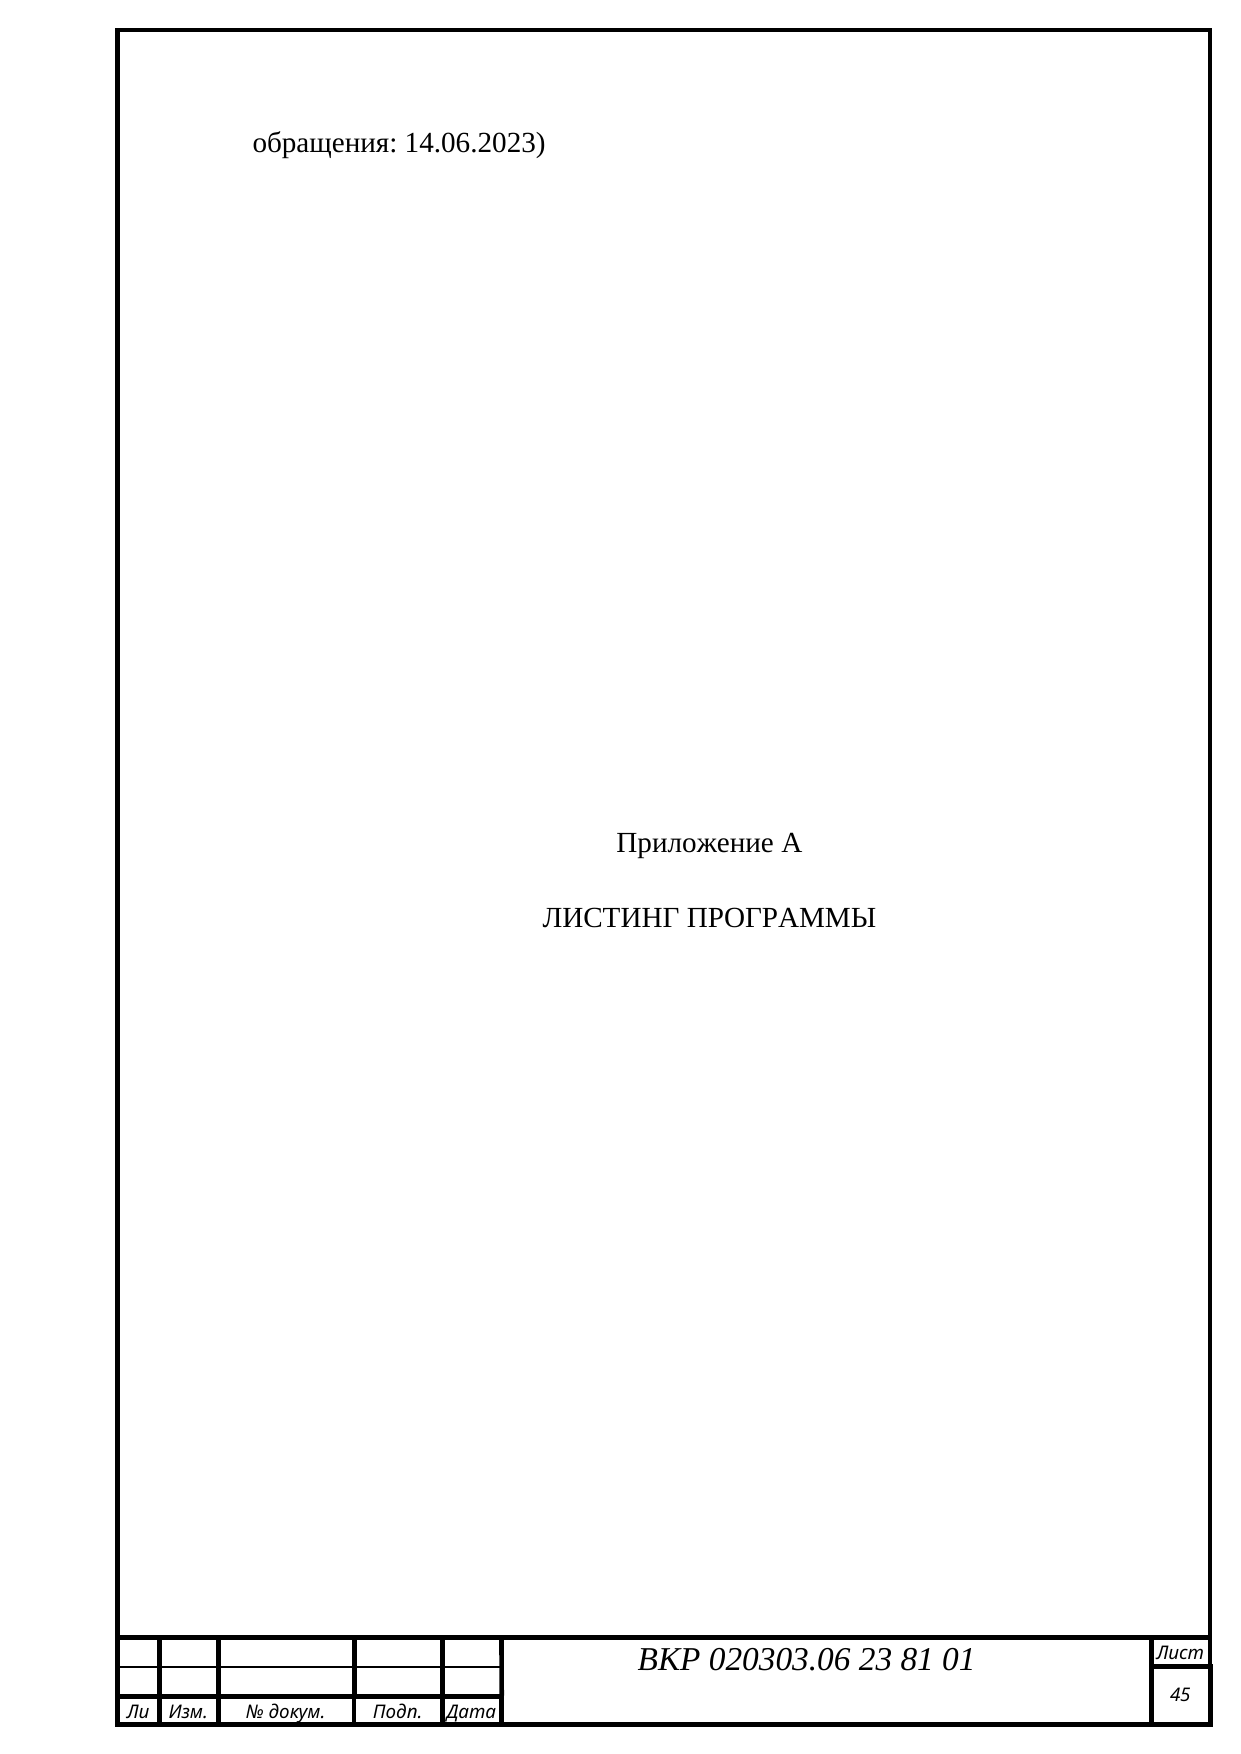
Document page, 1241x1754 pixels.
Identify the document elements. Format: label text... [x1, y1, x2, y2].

text ЛИСТИНГ ПРОГРАММЫ [177, 900, 1152, 934]
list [215, 125, 1152, 159]
text Приложение А [177, 825, 1152, 858]
